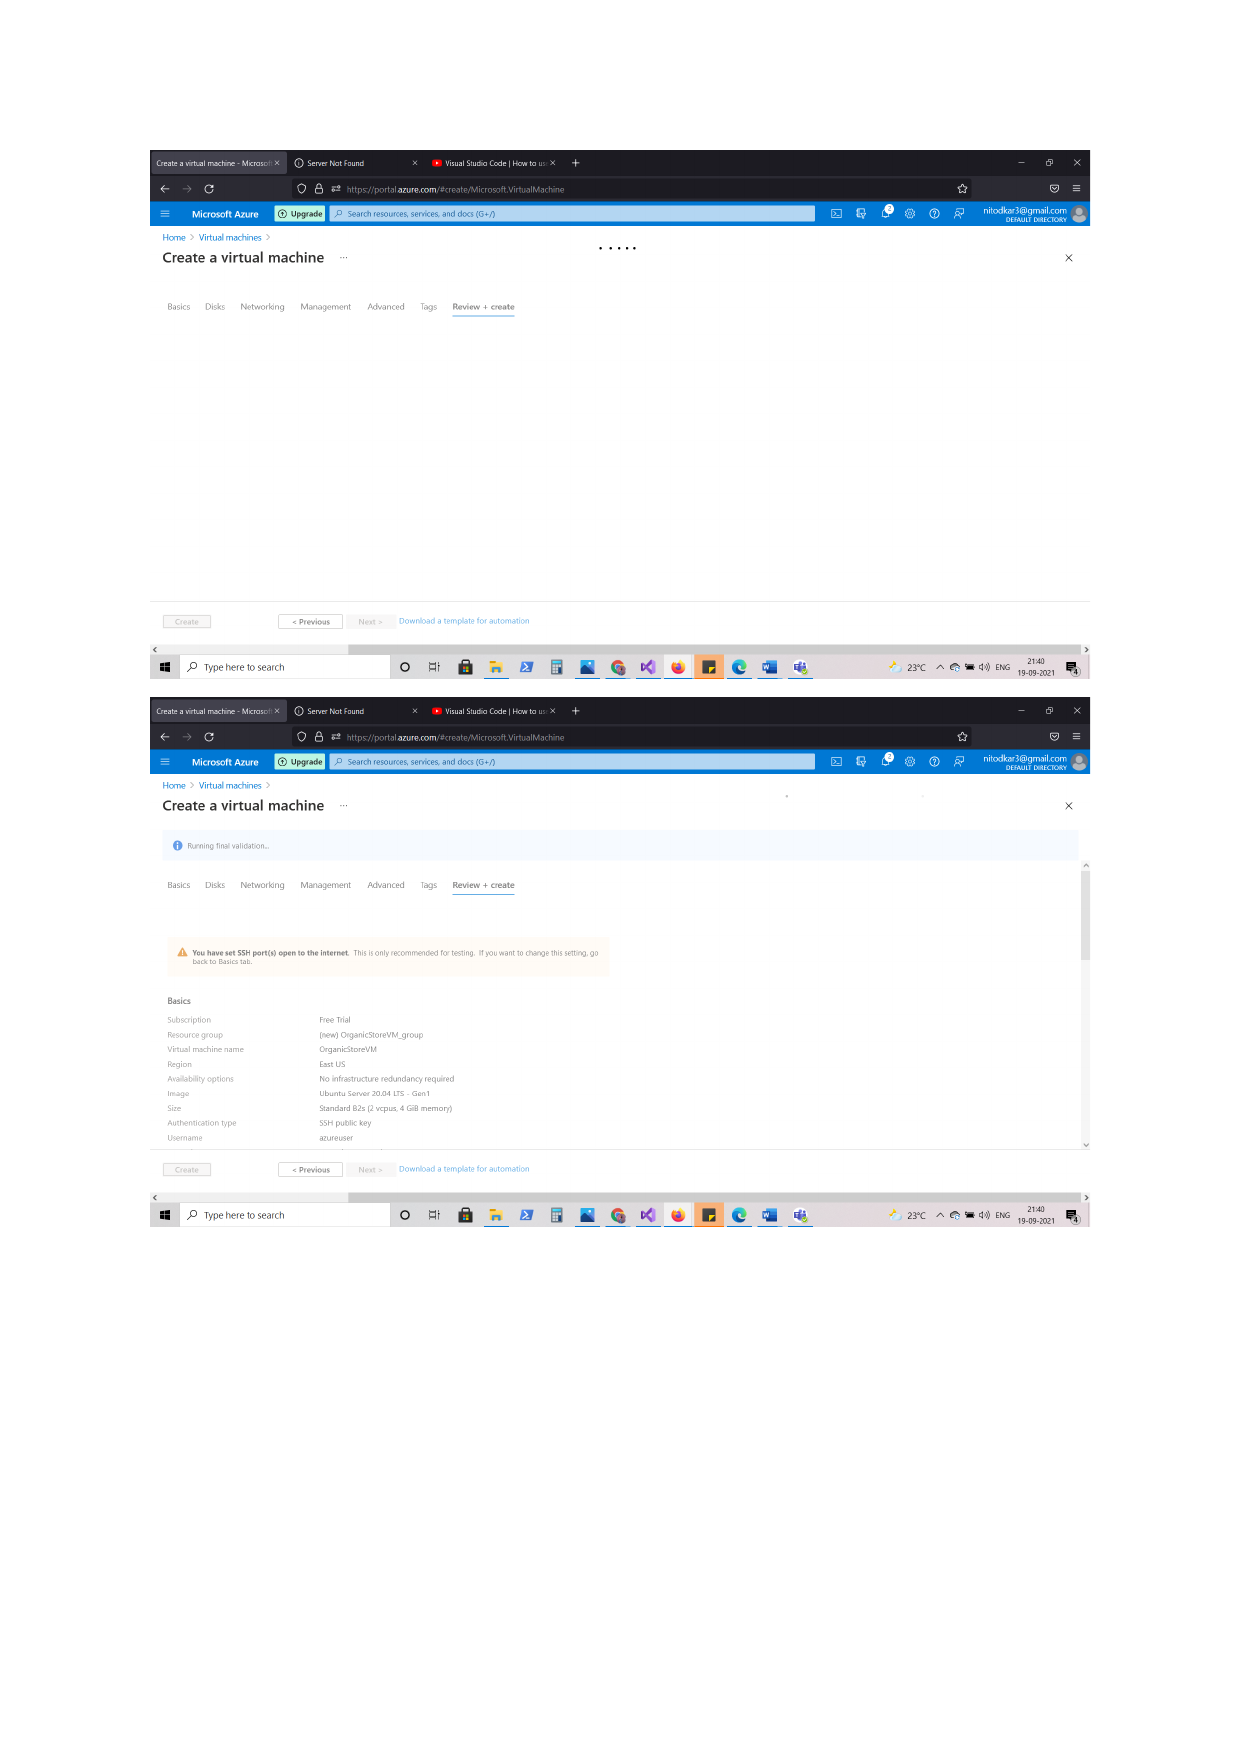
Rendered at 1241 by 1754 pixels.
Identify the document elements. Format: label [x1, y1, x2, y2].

picture [150, 697, 1091, 1227]
picture [150, 150, 1091, 679]
